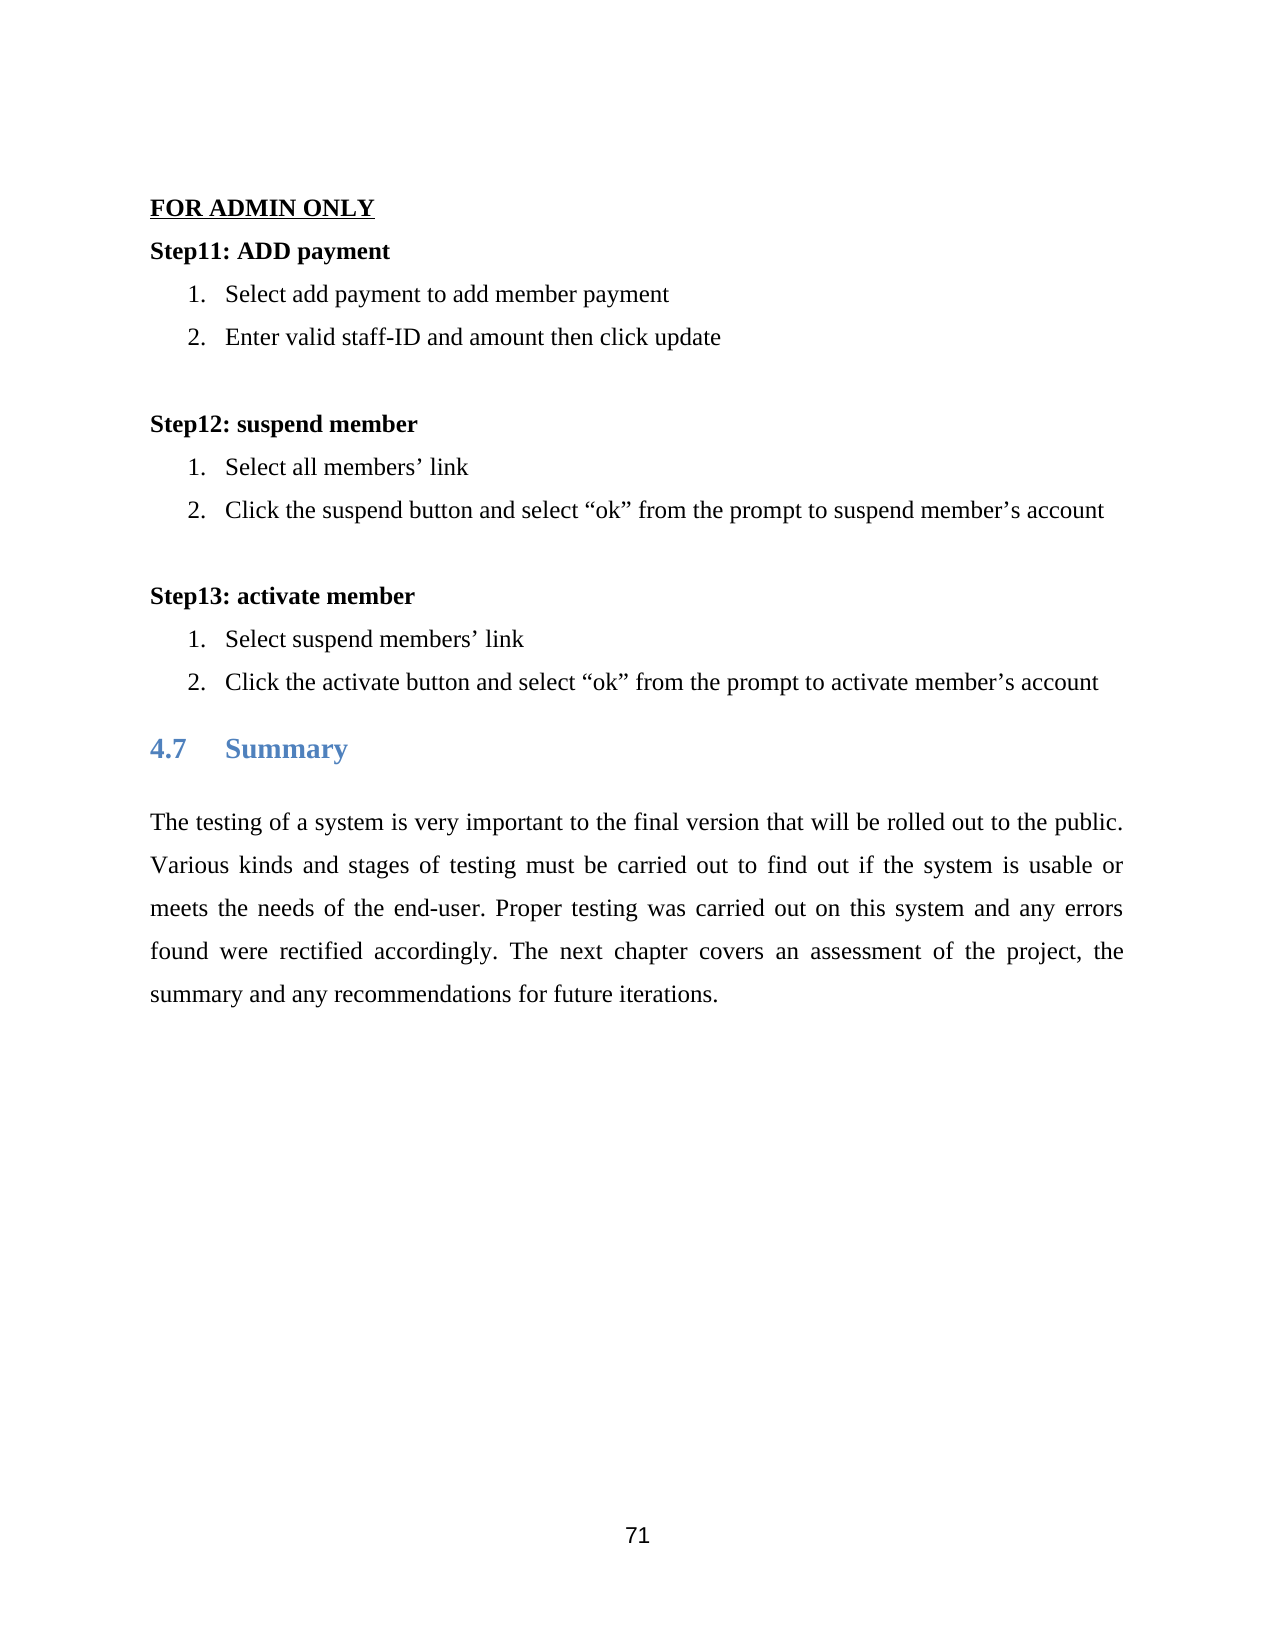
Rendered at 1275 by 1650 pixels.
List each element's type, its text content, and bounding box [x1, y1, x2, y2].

text Step13: activate member [150, 581, 1125, 610]
subtitle 4.7 Summary [150, 731, 1125, 765]
list Click the activate button and select “ok” from the prompt to activate member’s account [187, 667, 1125, 696]
text FOR ADMIN ONLY [150, 193, 1125, 222]
text Step12: suspend member [150, 409, 1125, 437]
list Select add payment to add member payment [187, 279, 1125, 308]
list Click the suspend button and select “ok” from the prompt to suspend member’s account [187, 495, 1125, 524]
list Select all members’ link [187, 452, 1125, 481]
list Enter valid staff-ID and amount then click update [187, 322, 1125, 351]
text The testing of a system is very important to the final version that will be rolled out to the public. Various kinds and stages of testing must be carried out to find out if the system is usable or meets the needs of the end-user. Proper testing was carried out on this system and any errors found were rectified accordingly. The next chapter covers an assessment of the project, the summary and any recommendations for future iterations. [150, 807, 1125, 1008]
text Step11: ADD payment [150, 236, 1125, 265]
list Select suspend members’ link [187, 624, 1125, 653]
